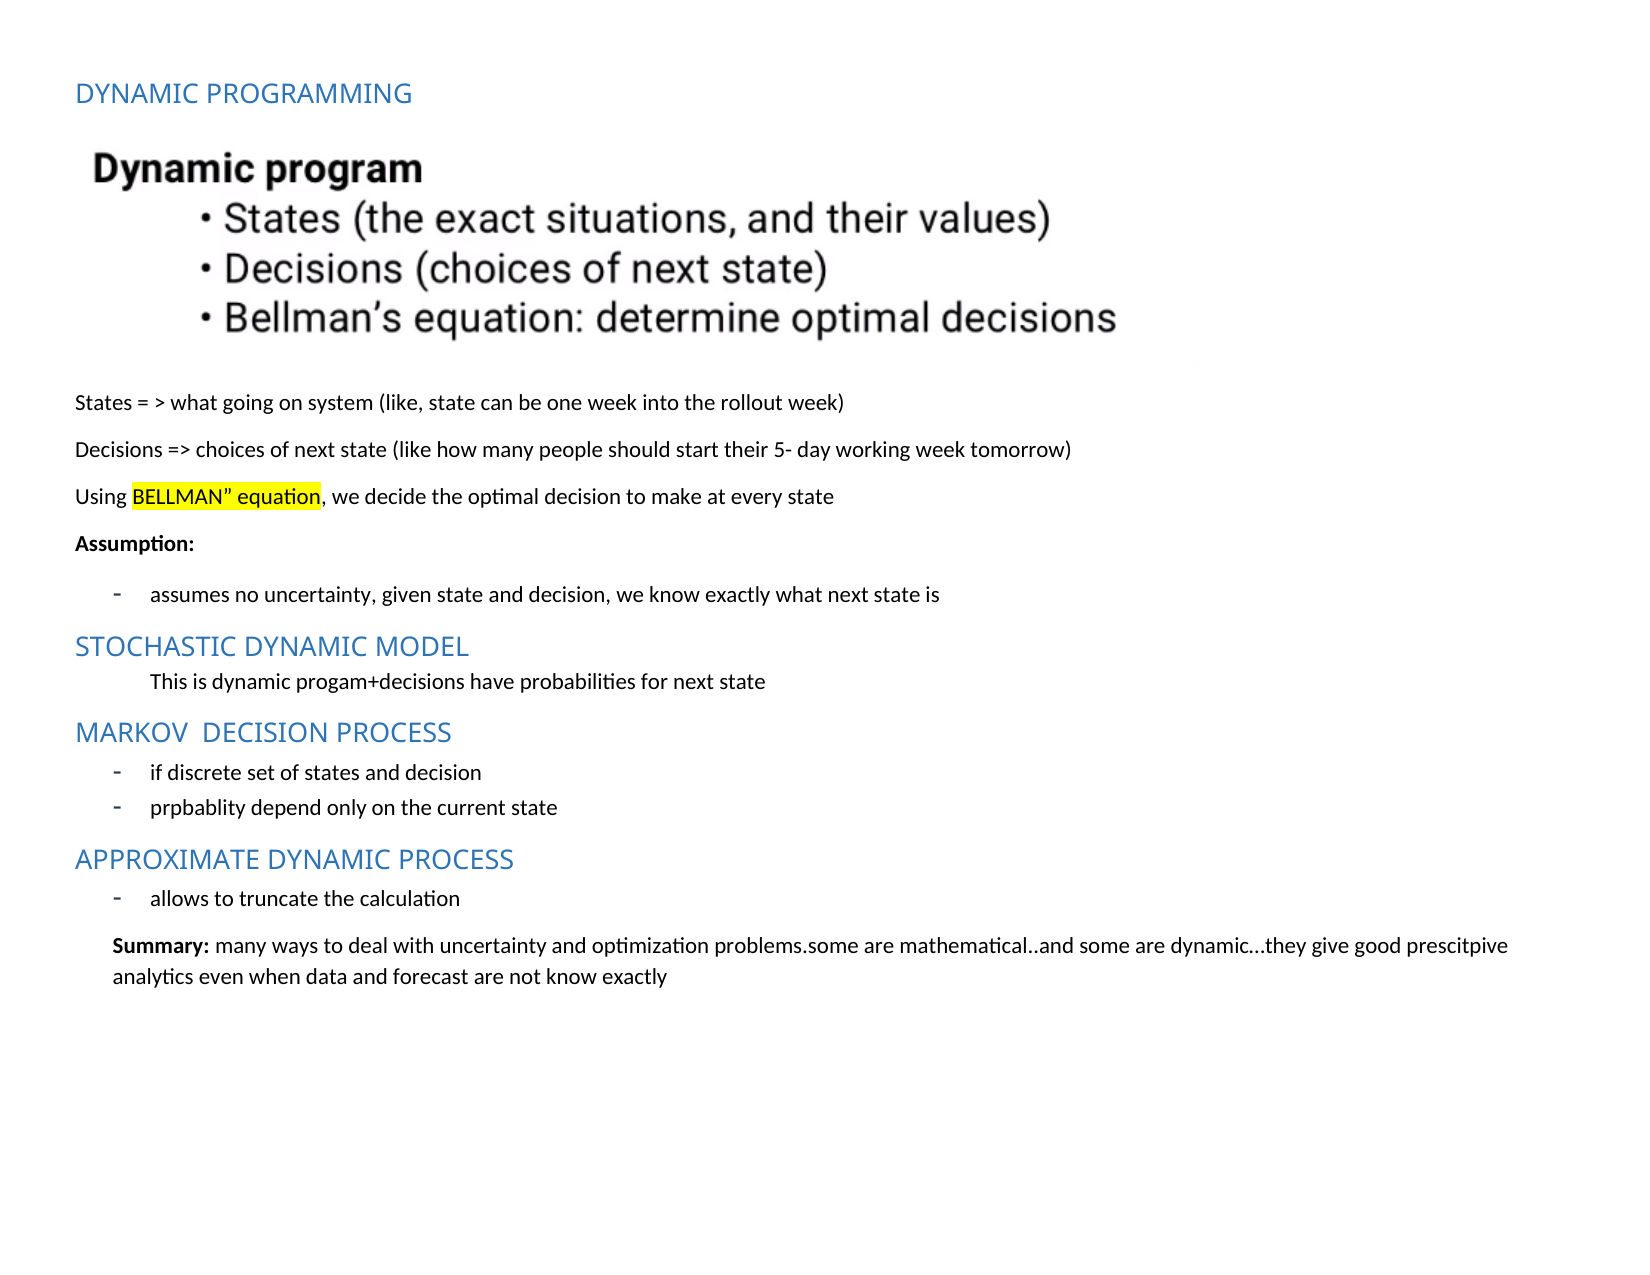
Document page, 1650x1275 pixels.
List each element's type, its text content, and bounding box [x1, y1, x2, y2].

list if discrete set of states and decision [112, 754, 1575, 786]
list allows to truncate the calculation [112, 880, 1575, 912]
text Assumption: [75, 529, 1575, 557]
list This is dynamic progam+decisions have probabilities for next state [150, 667, 1575, 695]
subtitle DYNAMIC PROGRAMMING [75, 75, 1575, 112]
list assumes no uncertainty, given state and decision, we know exactly what next state is [112, 576, 1575, 608]
text States = > what going on system (like, state can be one week into the rollout week) [75, 388, 1575, 416]
text Summary: many ways to deal with uncertainty and optimization problems.some are mathematical..and some are dynamic…they give good prescitpive analytics even when data and forecast are not know exactly [112, 932, 1575, 990]
text Decisions => choices of next state (like how many people should start their 5- day working week tomorrow) [75, 435, 1575, 463]
picture [75, 114, 1197, 370]
subtitle STOCHASTIC DYNAMIC MODEL [75, 627, 1575, 664]
list prpbablity depend only on the current state [112, 789, 1575, 821]
subtitle MARKOV DECISION PROCESS [75, 714, 1575, 751]
subtitle APPROXIMATE DYNAMIC PROCESS [75, 840, 1575, 877]
text Using BELLMAN” equation, we decide the optimal decision to make at every state [321, 482, 1575, 510]
